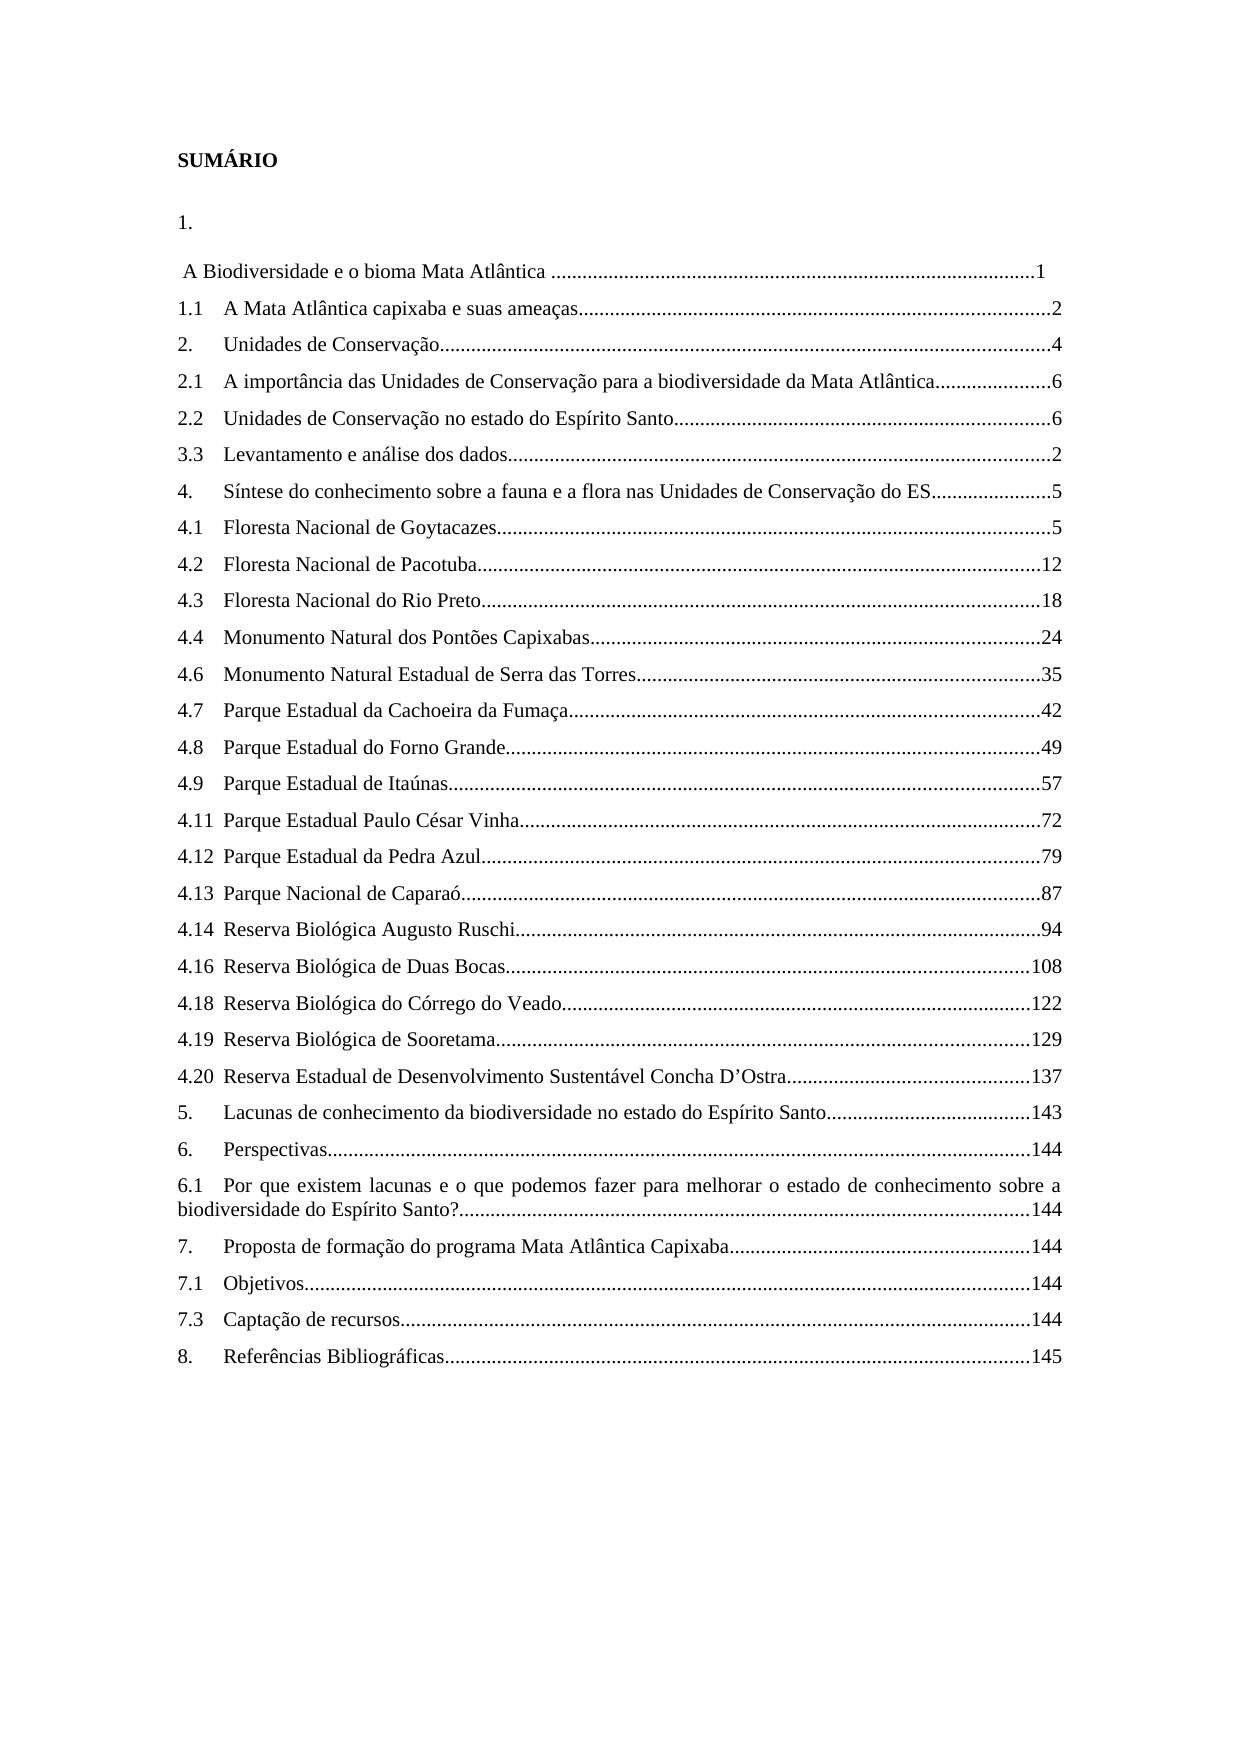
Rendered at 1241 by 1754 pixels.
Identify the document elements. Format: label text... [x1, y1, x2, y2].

text SUMÁRIO [177, 148, 1063, 172]
